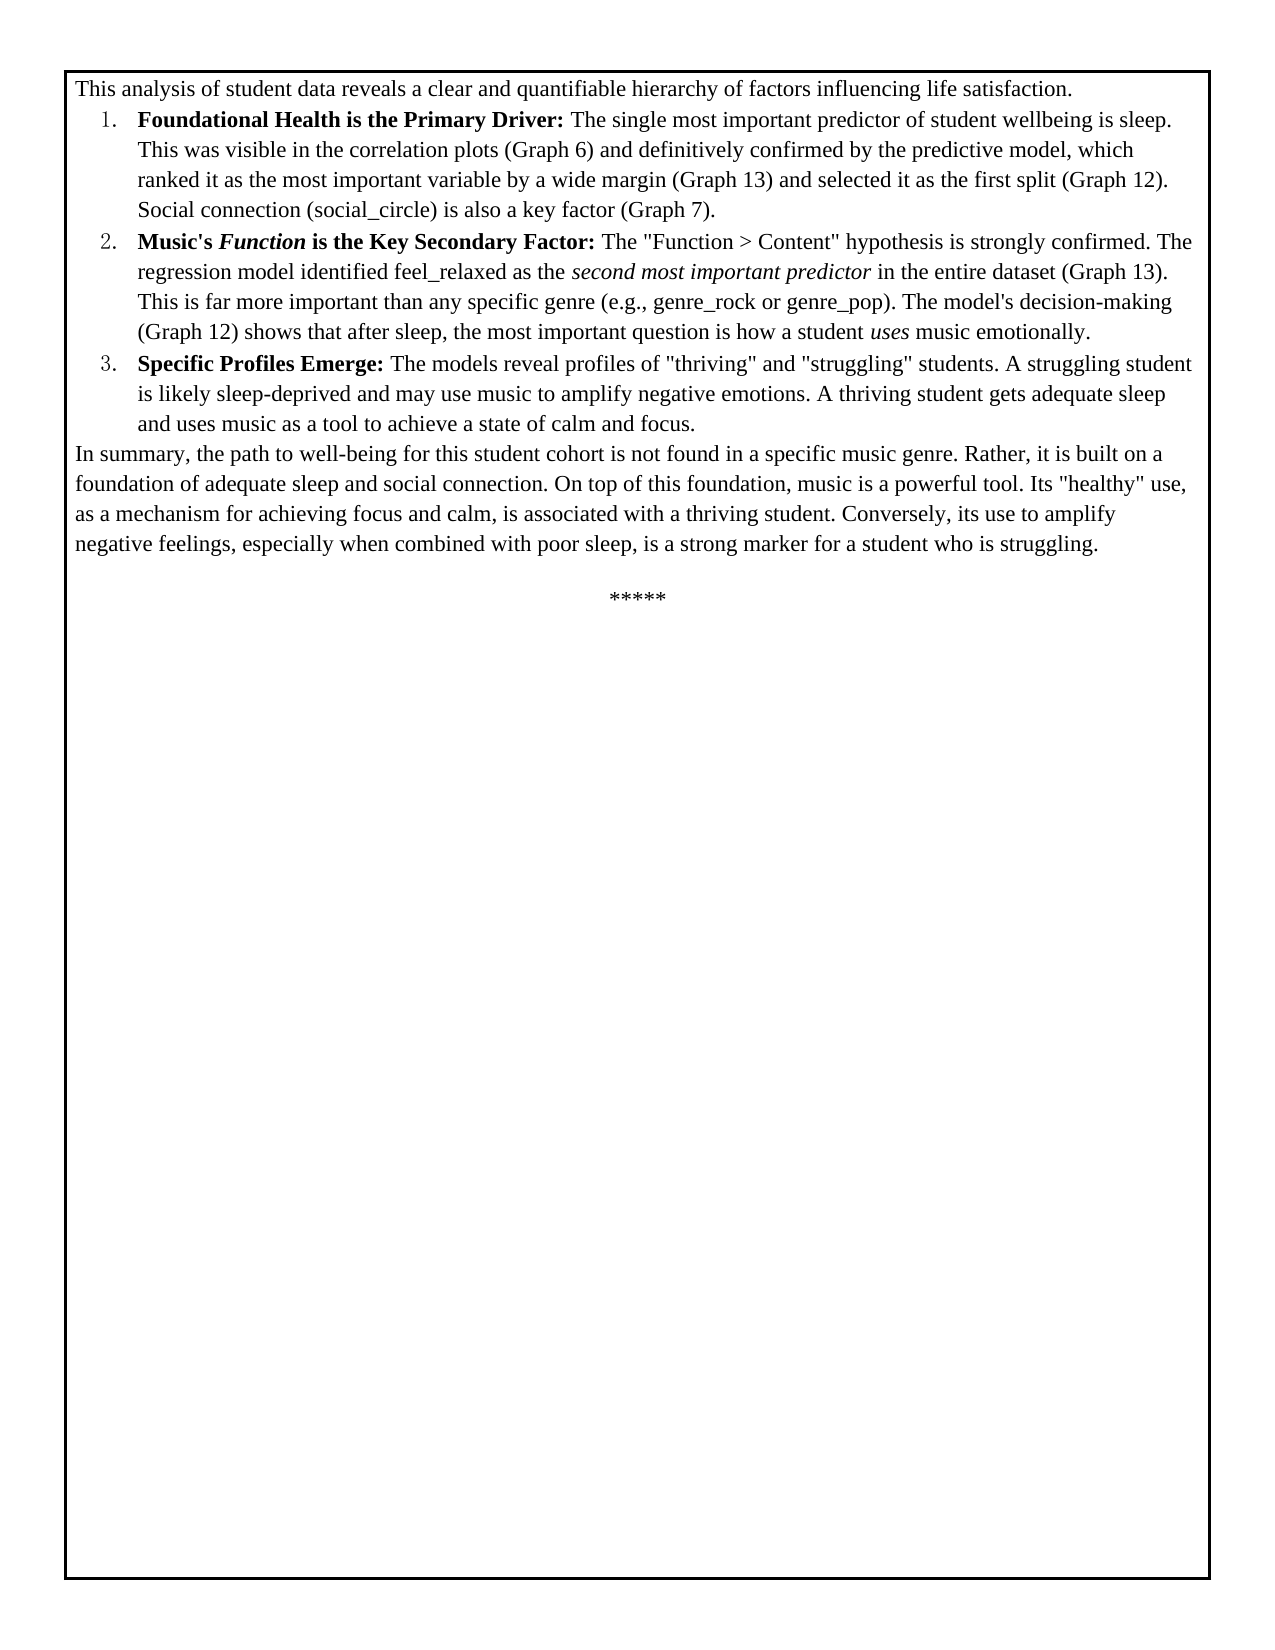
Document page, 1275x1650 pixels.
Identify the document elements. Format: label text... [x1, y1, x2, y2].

list Foundational Health is the Primary Driver: The single most important predictor of student wellbeing is sleep. This was visible in the correlation plots (Graph 6) and definitively confirmed by the predictive model, which ranked it as the most important variable by a wide margin (Graph 13) and selected it as the first split (Graph 12). Social connection (social_circle) is also a key factor (Graph 7). [100, 105, 1200, 223]
list Music's Function is the Key Secondary Factor: The "Function > Content" hypothesis is strongly confirmed. The regression model identified feel_relaxed as the second most important predictor in the entire dataset (Graph 13). This is far more important than any specific genre (e.g., genre_rock or genre_pop). The model's decision-making (Graph 12) shows that after sleep, the most important question is how a student uses music emotionally. [100, 227, 1200, 344]
text This analysis of student data reveals a clear and quantifiable hierarchy of factors influencing life satisfaction. [75, 75, 1200, 101]
list Specific Profiles Emerge: The models reveal profiles of "thriving" and "struggling" students. A struggling student is likely sleep-deprived and may use music to amplify negative emotions. A thriving student gets adequate sleep and uses music as a tool to achieve a state of calm and focus. [100, 348, 1200, 436]
text In summary, the path to well-being for this student cohort is not found in a specific music genre. Rather, it is built on a foundation of adequate sleep and social connection. On top of this foundation, music is a powerful tool. Its "healthy" use, as a mechanism for achieving focus and calm, is associated with a thriving student. Conversely, its use to amplify negative feelings, especially when combined with poor sleep, is a strong marker for a student who is struggling. [75, 440, 1200, 556]
text ***** [75, 586, 1200, 613]
